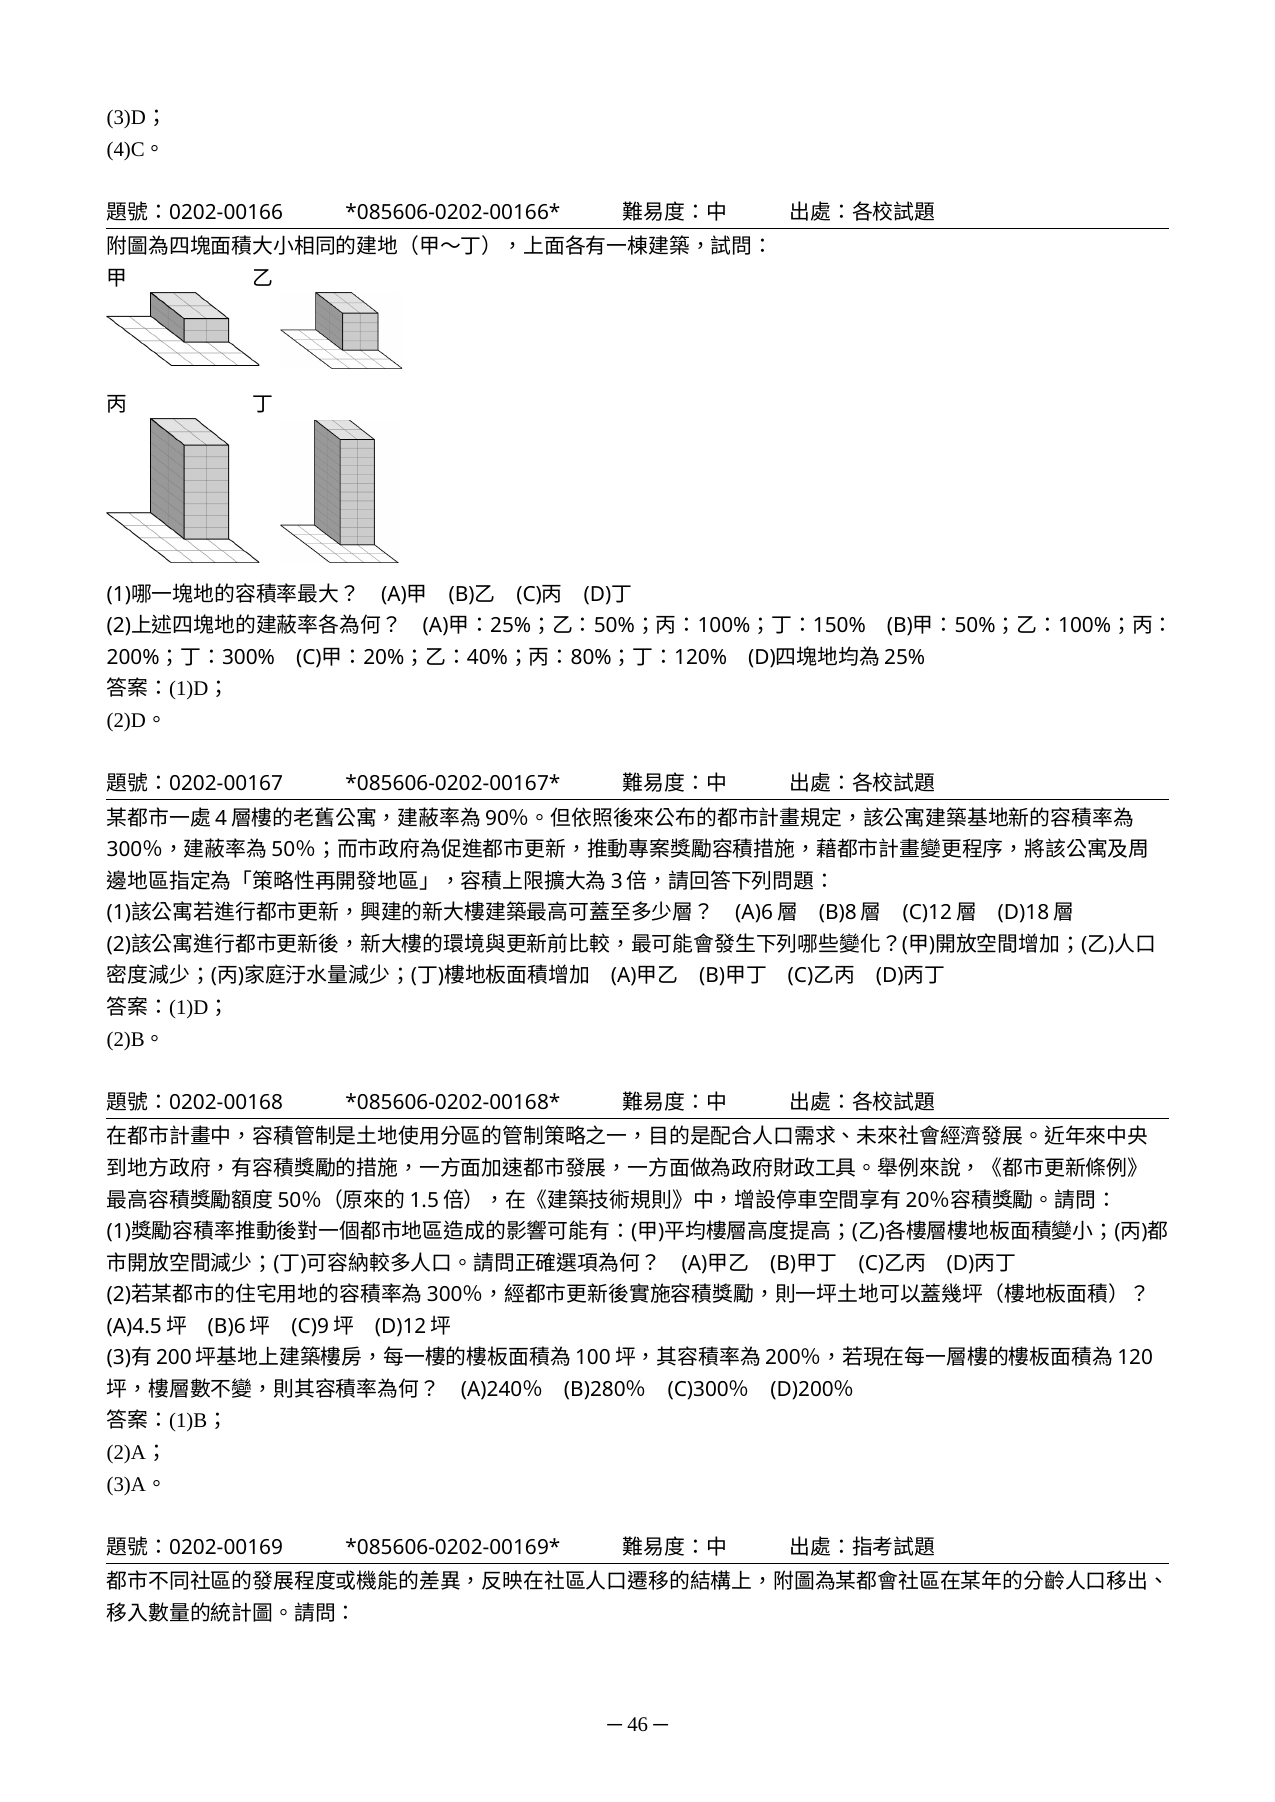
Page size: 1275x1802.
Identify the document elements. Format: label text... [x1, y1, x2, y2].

text 答案：(1)D； (2)B。 [106, 990, 1169, 1053]
picture [280, 420, 399, 563]
picture [280, 292, 403, 369]
text 題號：0202-00169 *085606-0202-00169* 難易度：中 出處：指考試題 [106, 1529, 1169, 1563]
text 題號：0202-00167 *085606-0202-00167* 難易度：中 出處：各校試題 [106, 766, 1169, 799]
text 題號：0202-00166 *085606-0202-00166* 難易度：中 出處：各校試題 [106, 194, 1169, 228]
text 附圖為四塊面積大小相同的建地（甲～丁），上面各有一棟建築，試問： 甲 乙 丙 丁 (1)哪一塊地的容積率最大？ (A)甲 (B)乙 (C)丙 (D)丁 (2)上述四塊地的建蔽率各為何？ (A)甲：25%；乙：50%；丙：100%；丁：150% (B)甲：50%；乙：100%；丙：200%；丁：300% (C)甲：20%；乙：40%；丙：80%；丁：120% (D)四塊地均為25% [106, 229, 1169, 671]
text 在都市計畫中，容積管制是土地使用分區的管制策略之一，目的是配合人口需求、未來社會經濟發展。近年來中央到地方政府，有容積獎勵的措施，一方面加速都市發展，一方面做為政府財政工具。舉例來說，《都市更新條例》最高容積獎勵額度50％（原來的1.5倍），在《建築技術規則》中，增設停車空間享有20％容積獎勵。請問： (1)獎勵容積率推動後對一個都市地區造成的影響可能有：(甲)平均樓層高度提高；(乙)各樓層樓地板面積變小；(丙)都市開放空間減少；(丁)可容納較多人口。請問正確選項為何？ (A)甲乙 (B)甲丁 (C)乙丙 (D)丙丁 (2)若某都市的住宅用地的容積率為300％，經都市更新後實施容積獎勵，則一坪土地可以蓋幾坪（樓地板面積）？ (A)4.5坪 (B)6坪 (C)9坪 (D)12坪 (3)有200坪基地上建築樓房，每一樓的樓板面積為100坪，其容積率為200％，若現在每一層樓的樓板面積為120坪，樓層數不變，則其容積率為何？ (A)240％ (B)280％ (C)300％ (D)200％ [106, 1119, 1169, 1403]
picture [106, 418, 260, 563]
picture [106, 292, 260, 369]
text 題號：0202-00168 *085606-0202-00168* 難易度：中 出處：各校試題 [106, 1084, 1169, 1118]
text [106, 1564, 1169, 1627]
text 答案：(1)B； (2)A； (3)A。 [106, 1403, 1169, 1498]
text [106, 100, 1169, 163]
text 某都市一處4層樓的老舊公寓，建蔽率為90％。但依照後來公布的都市計畫規定，該公寓建築基地新的容積率為300％，建蔽率為50％；而市政府為促進都市更新，推動專案獎勵容積措施，藉都市計畫變更程序，將該公寓及周邊地區指定為「策略性再開發地區」，容積上限擴大為3倍，請回答下列問題： (1)該公寓若進行都市更新，興建的新大樓建築最高可蓋至多少層？ (A)6層 (B)8層 (C)12層 (D)18層 (2)該公寓進行都市更新後，新大樓的環境與更新前比較，最可能會發生下列哪些變化？(甲)開放空間增加；(乙)人口密度減少；(丙)家庭汙水量減少；(丁)樓地板面積增加 (A)甲乙 (B)甲丁 (C)乙丙 (D)丙丁 [106, 800, 1169, 990]
text 答案：(1)D； (2)D。 [106, 671, 1169, 734]
